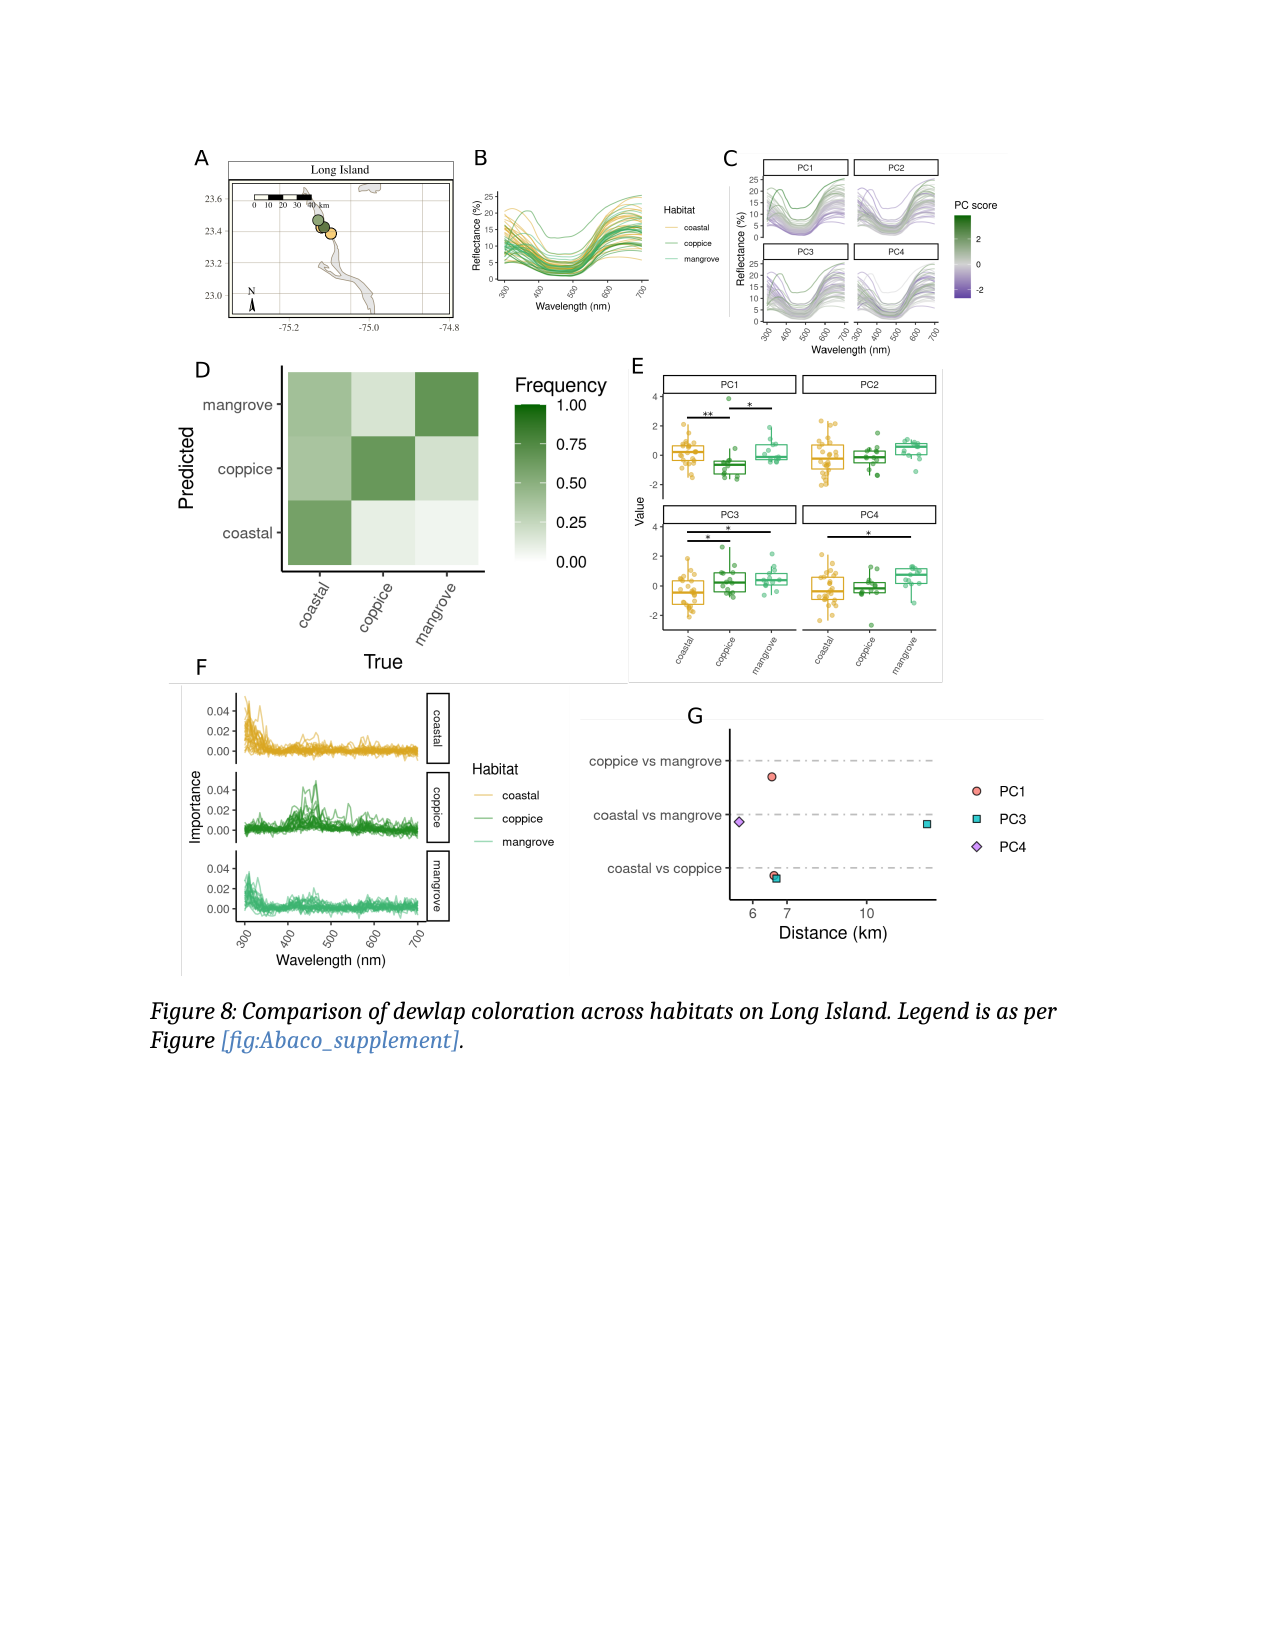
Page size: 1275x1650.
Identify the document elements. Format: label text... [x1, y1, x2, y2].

picture [168, 150, 1044, 976]
text Figure 8: Comparison of dewlap coloration across habitats on Long Island. Legend is as per Figure [fig:Abaco_supplement]. [150, 997, 1125, 1054]
